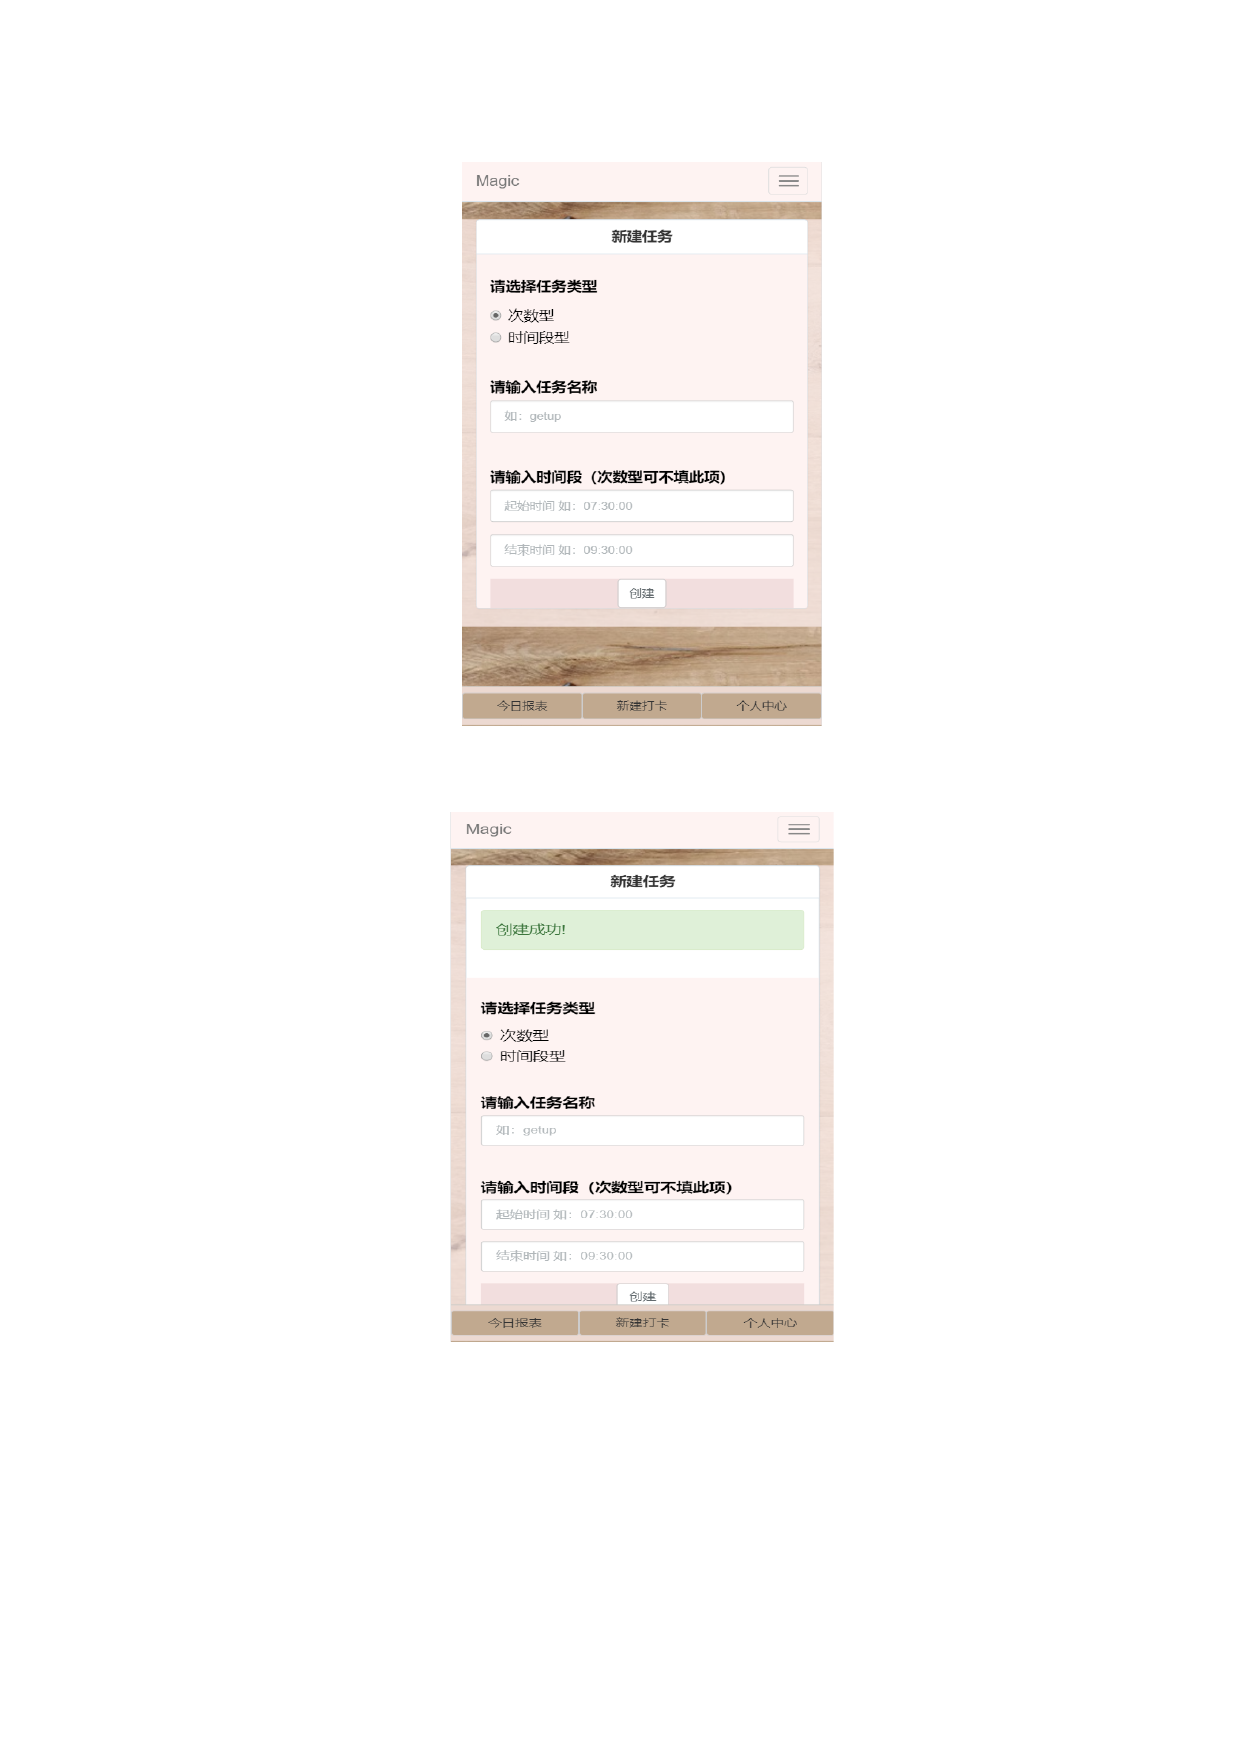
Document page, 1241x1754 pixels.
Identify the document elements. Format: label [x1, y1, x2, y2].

picture [450, 812, 834, 1342]
picture [462, 162, 822, 726]
